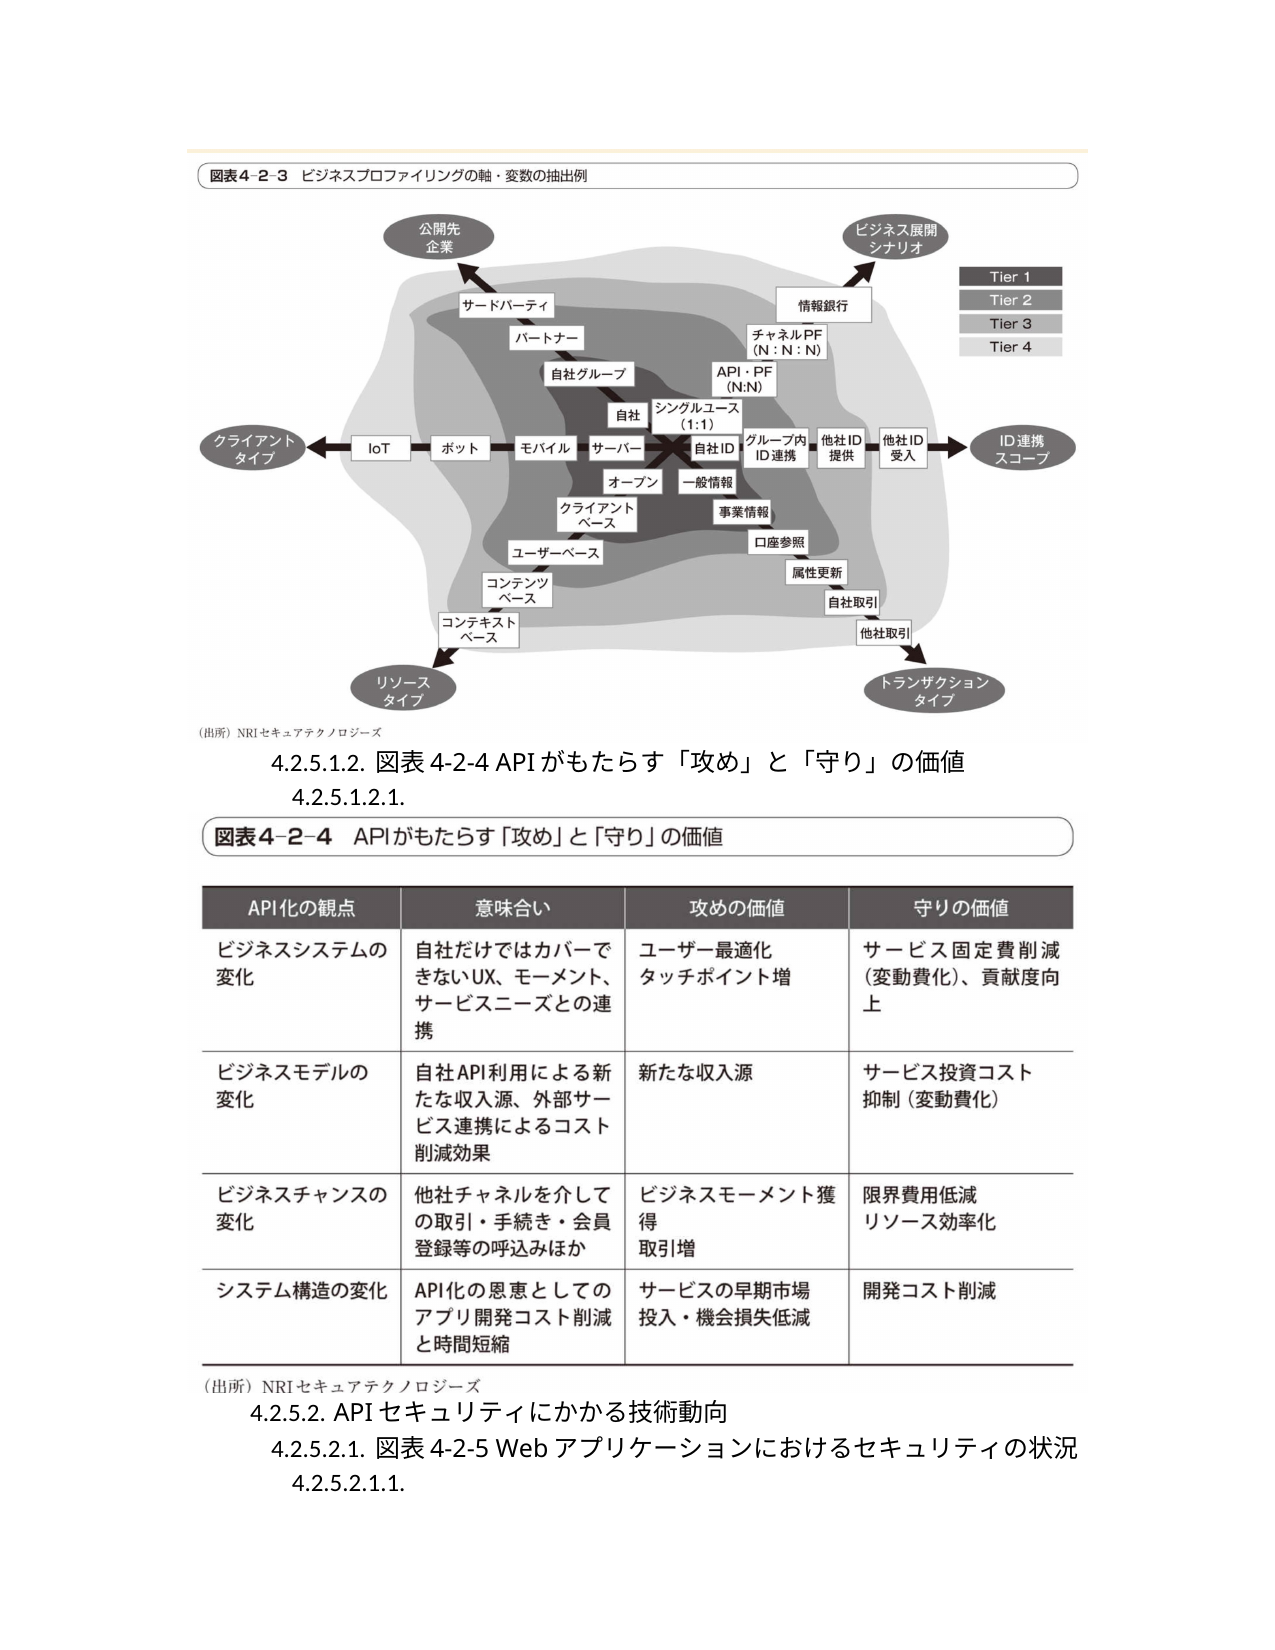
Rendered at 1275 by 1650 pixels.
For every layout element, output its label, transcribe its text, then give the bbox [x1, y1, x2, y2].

picture [187, 812, 1088, 1393]
subtitle 図表4-2-4 APIがもたらす「攻め」と「守り」の価値 [271, 743, 1087, 778]
subtitle 図表4-2-5 Webアプリケーションにおけるセキュリティの状況 [271, 1429, 1087, 1465]
picture [187, 149, 1088, 743]
subtitle APIセキュリティにかかる技術動向 [250, 1393, 1087, 1429]
